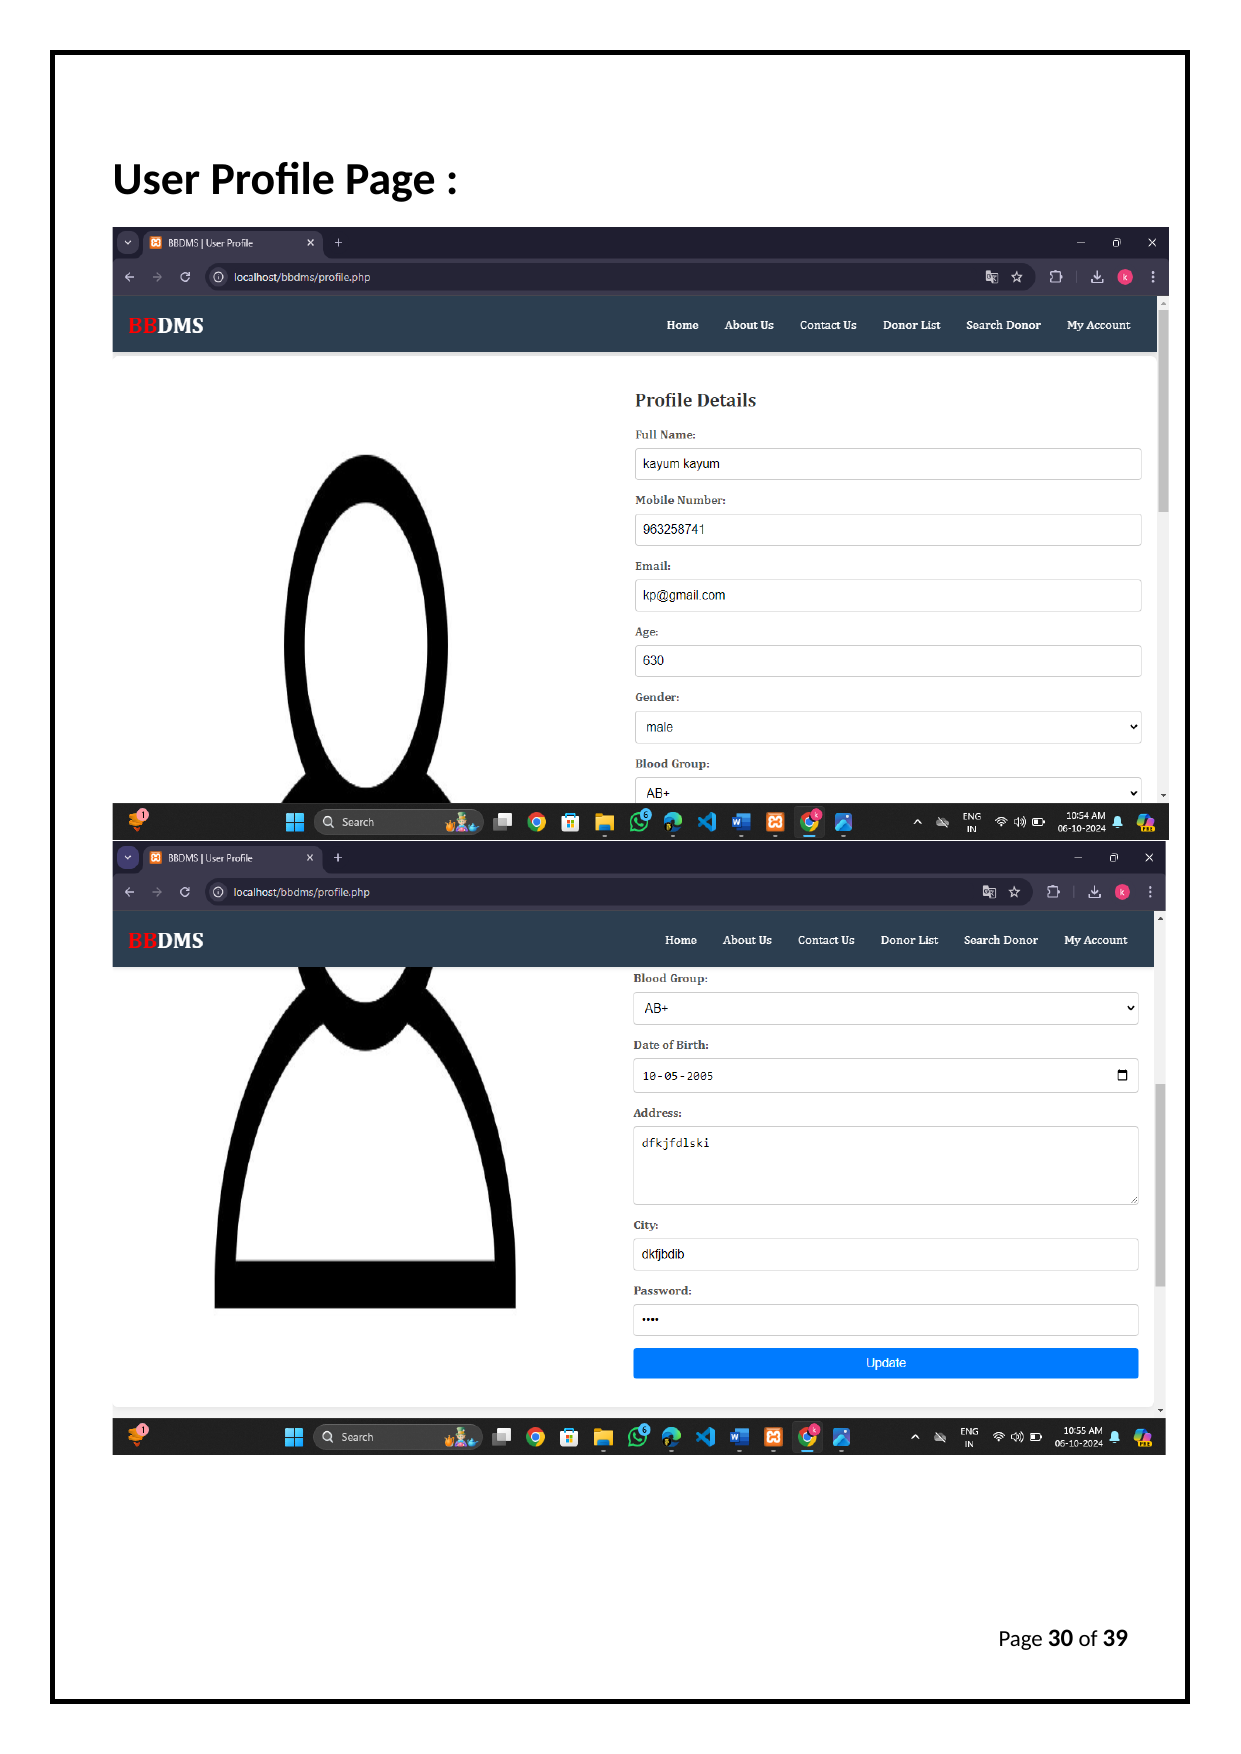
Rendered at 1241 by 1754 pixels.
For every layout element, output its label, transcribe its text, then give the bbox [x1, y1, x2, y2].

text User Profile Page : [112, 150, 1128, 206]
picture [112, 841, 1166, 1455]
picture [112, 227, 1169, 840]
